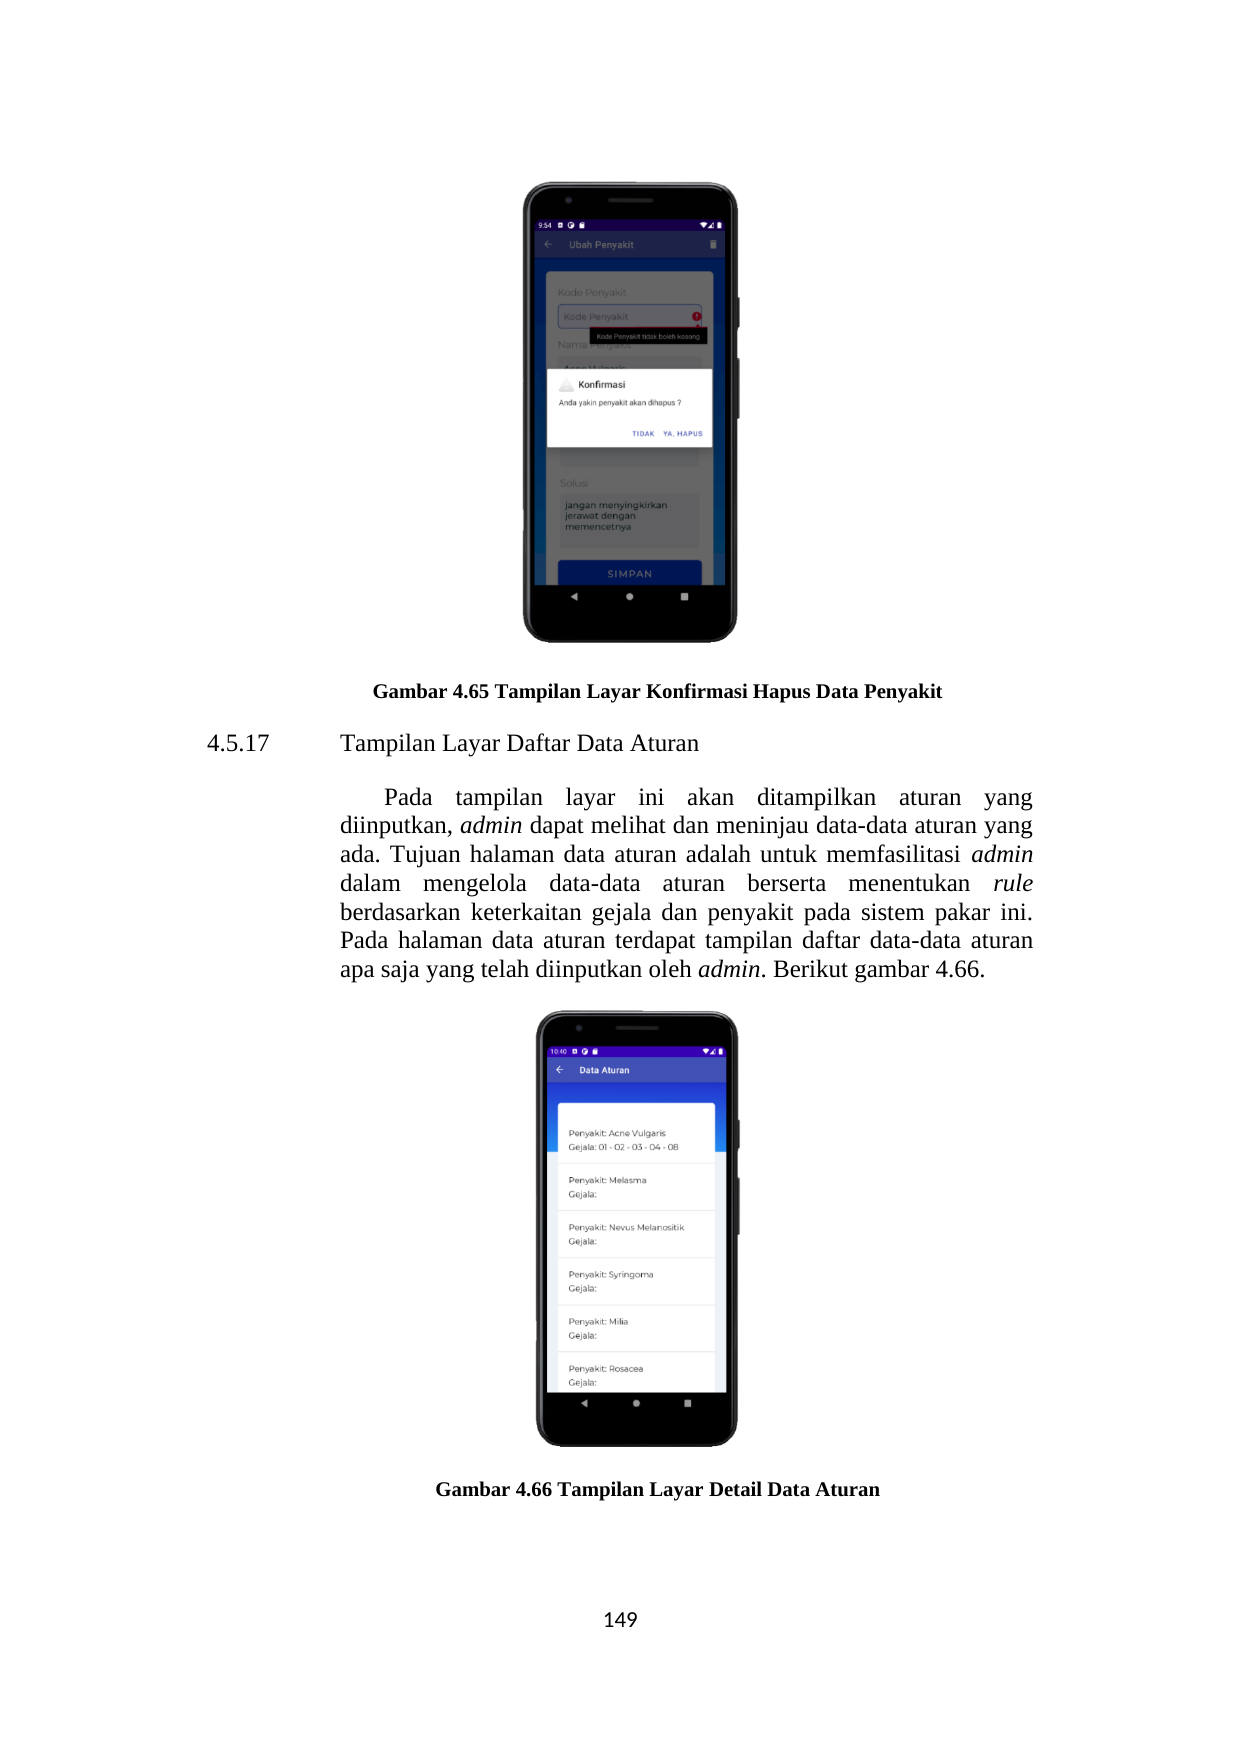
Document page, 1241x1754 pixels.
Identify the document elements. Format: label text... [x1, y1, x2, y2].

picture [516, 177, 740, 654]
text Gambar 4.66 Tampilan Layar Detail Data Aturan [282, 1477, 1033, 1501]
text Gambar 4.65 Tampilan Layar Konfirmasi Hapus Data Penyakit [282, 679, 1033, 703]
text Tampilan Layar Daftar Data Aturan [207, 728, 1033, 757]
picture [531, 1007, 741, 1452]
text Pada tampilan layar ini akan ditampilkan aturan yang diinputkan, admin dapat melihat dan meninjau data-data aturan yang ada. Tujuan halaman data aturan adalah untuk memfasilitasi admin dalam mengelola data-data aturan berserta menentukan rule berdasarkan keterkaitan gejala dan penyakit pada sistem pakar ini. Pada halaman data aturan terdapat tampilan daftar data-data aturan apa saja yang telah diinputkan oleh admin. Berikut gambar 4.66. [340, 782, 1033, 983]
